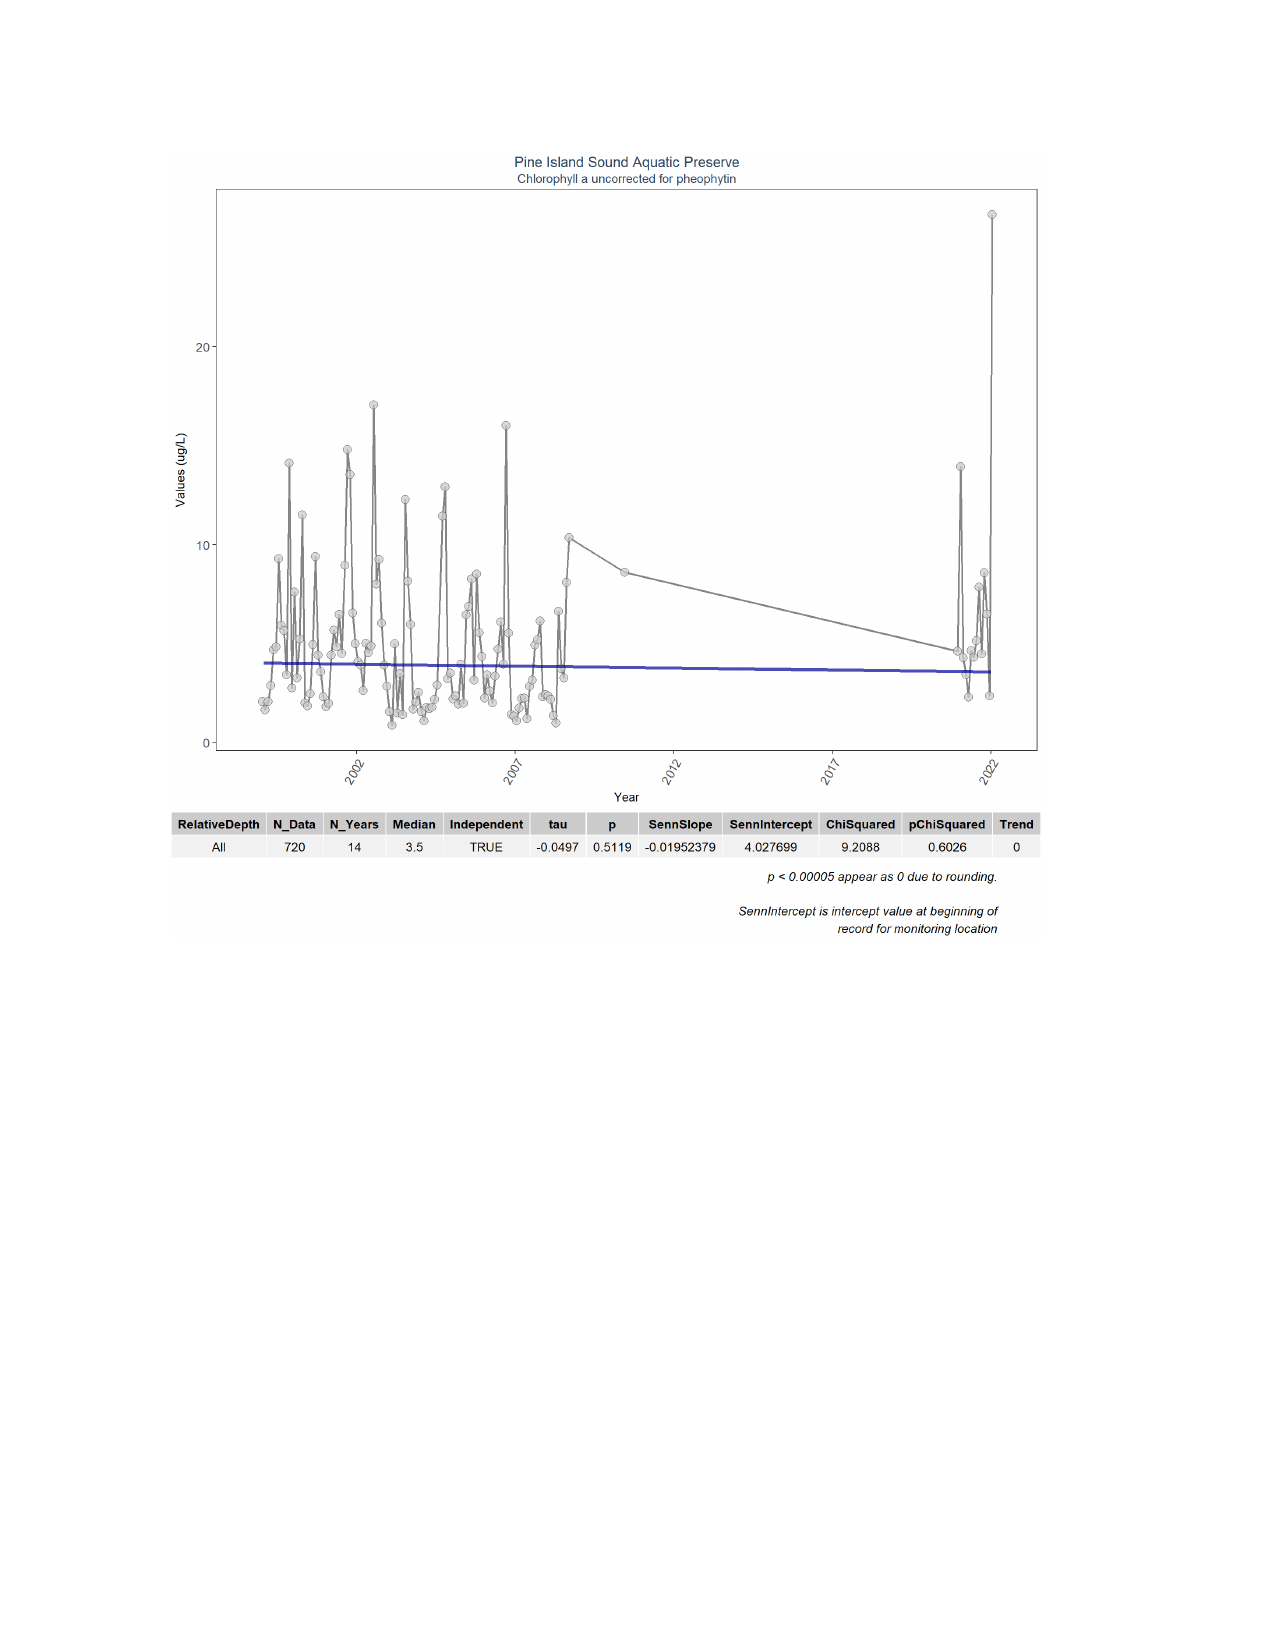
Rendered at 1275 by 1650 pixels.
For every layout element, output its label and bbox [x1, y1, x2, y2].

picture [168, 150, 1044, 938]
